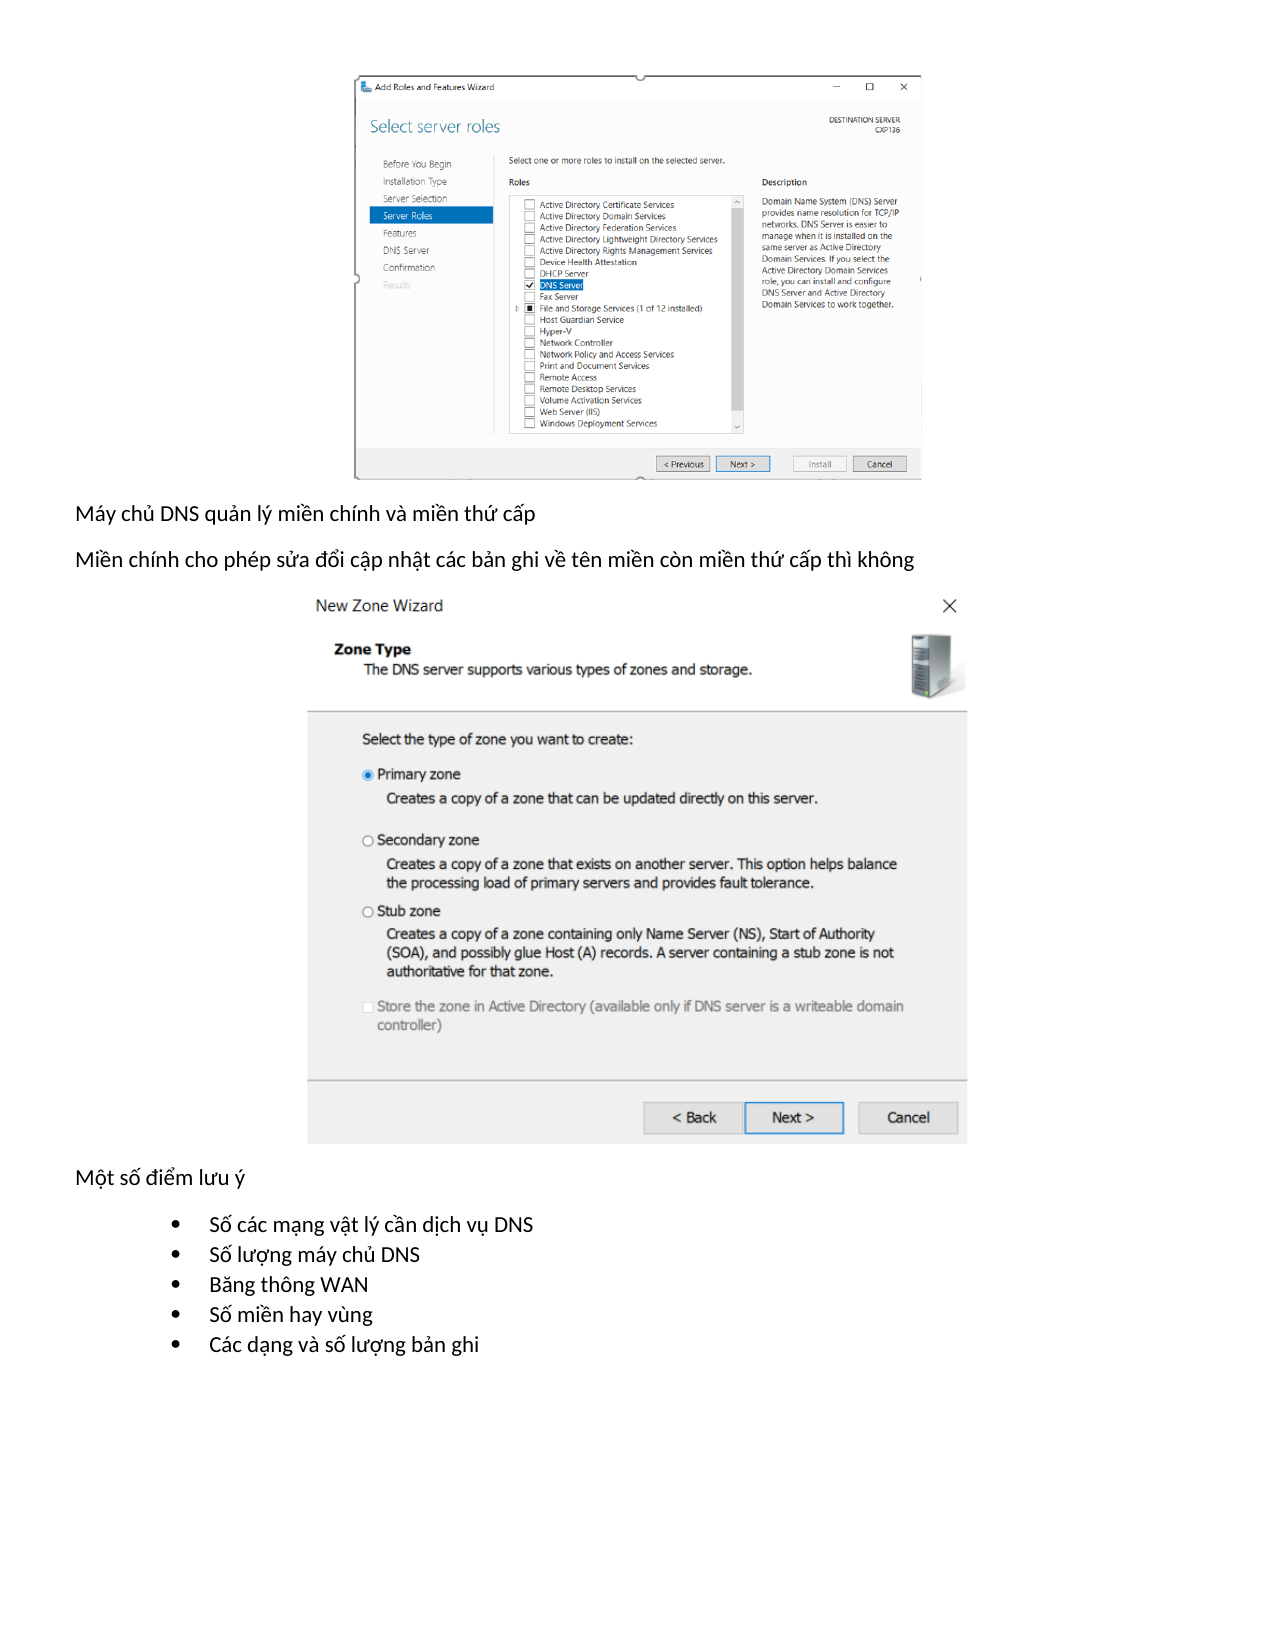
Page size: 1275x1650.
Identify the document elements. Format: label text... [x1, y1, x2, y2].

picture [353, 75, 922, 480]
list Số các mạng vật lý cần dịch vụ DNS [172, 1210, 1200, 1238]
text Máy chủ DNS quản lý miền chính và miền thứ cấp [75, 499, 1200, 527]
picture [307, 592, 968, 1144]
list Số lượng máy chủ DNS [172, 1240, 1200, 1268]
list Các dạng và số lượng bản ghi [172, 1331, 1200, 1359]
text Một số điểm lưu ý [75, 1163, 1200, 1191]
list Số miền hay vùng [172, 1300, 1200, 1328]
text Miền chính cho phép sửa đổi cập nhật các bản ghi về tên miền còn miền thứ cấp thì không [75, 546, 1200, 573]
list Băng thông WAN [172, 1270, 1200, 1298]
